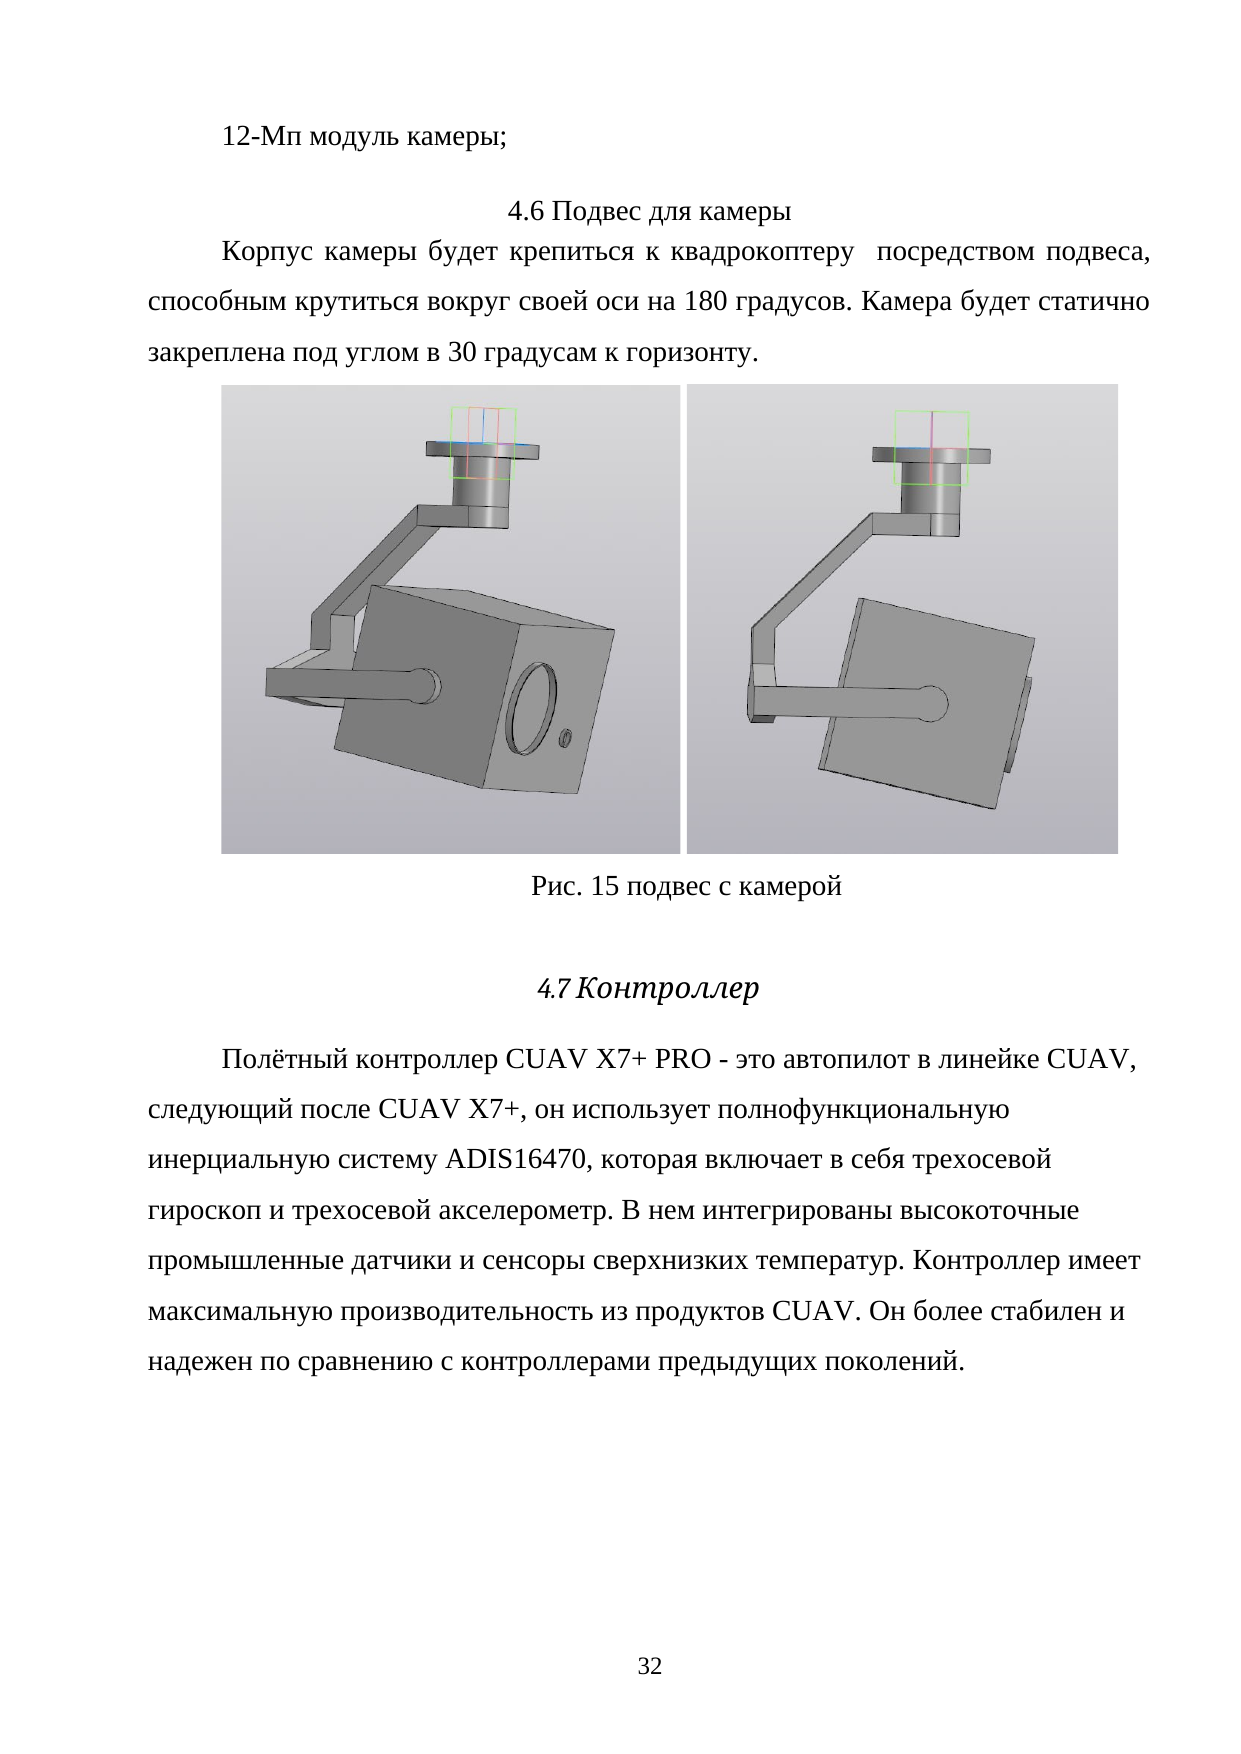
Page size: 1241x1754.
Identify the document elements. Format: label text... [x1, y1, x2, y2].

text Рис. 15 подвес с камерой [148, 868, 1152, 902]
text 12-Мп модуль камеры; [148, 118, 1152, 152]
picture [221, 385, 681, 854]
text Полётный контроллер CUAV X7+ PRO - это автопилот в линейке CUAV, следующий после CUAV X7+, он использует полнофункциональную инерциальную систему ADIS16470, которая включает в себя трехосевой гироскоп и трехосевой акселерометр. В нем интегрированы высокоточные промышленные датчики и сенсоры сверхнизких температур. Контроллер имеет максимальную производительность из продуктов CUAV. Он более стабилен и надежен по сравнению с контроллерами предыдущих поколений. [148, 1041, 1152, 1376]
subtitle 4.7 Контроллер [148, 972, 1152, 1006]
picture [686, 384, 1119, 854]
subtitle 4.6 Подвес для камеры [148, 193, 1152, 227]
text Корпус камеры будет крепиться к квадрокоптеру посредством подвеса, способным крутиться вокруг своей оси на 180 градусов. Камера будет статично закреплена под углом в 30 градусам к горизонту. [148, 233, 1152, 367]
